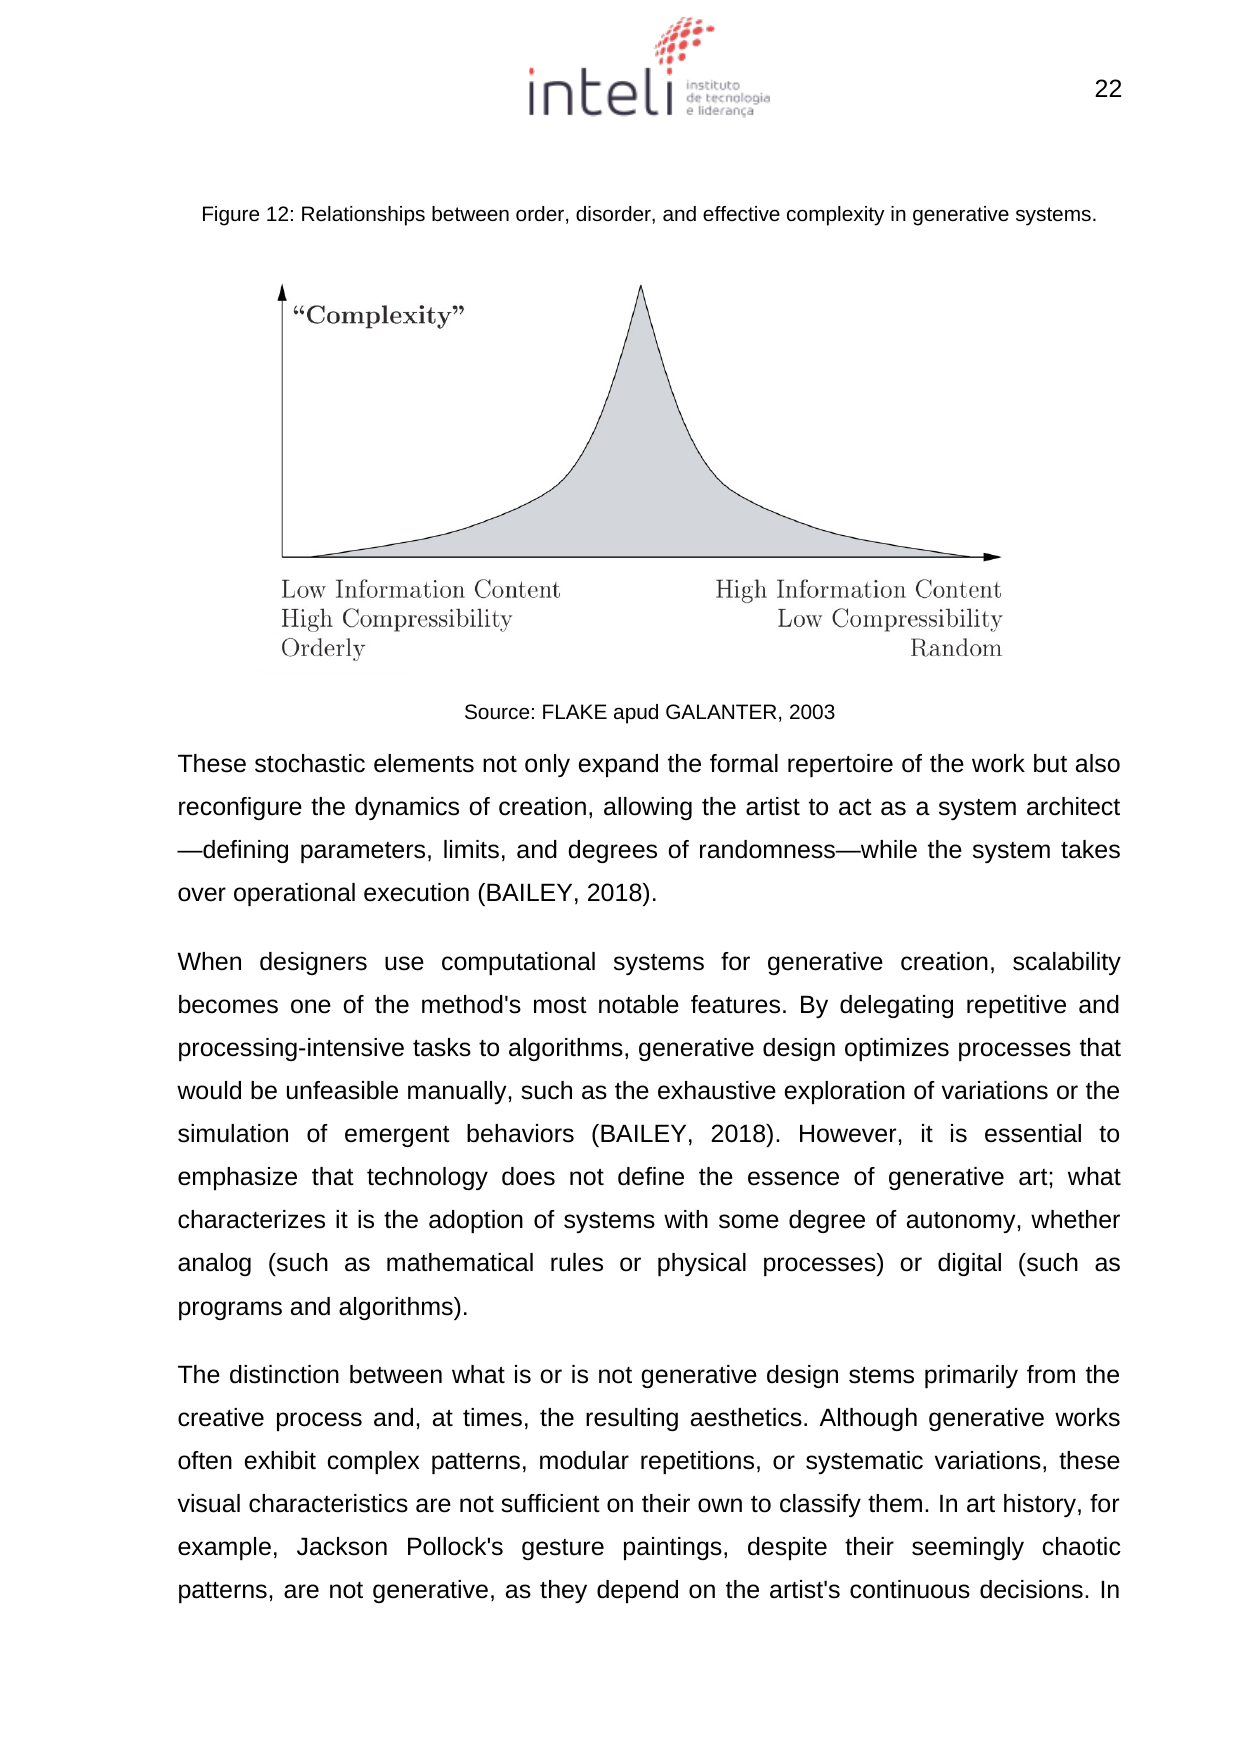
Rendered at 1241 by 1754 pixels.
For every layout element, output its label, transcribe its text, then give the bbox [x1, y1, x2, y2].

text Figure 12: Relationships between order, disorder, and effective complexity in generative systems. [177, 202, 1122, 226]
text When designers use computational systems for generative creation, scalability becomes one of the method's most notable features. By delegating repetitive and processing-intensive tasks to algorithms, generative design optimizes processes that would be unfeasible manually, such as the exhaustive exploration of variations or the simulation of emergent behaviors (BAILEY, 2018). However, it is essential to emphasize that technology does not define the essence of generative art; what characterizes it is the adoption of systems with some degree of autonomy, whether analog (such as mathematical rules or physical processes) or digital (such as programs and algorithms). [177, 947, 1122, 1320]
picture [529, 17, 770, 118]
text Source: FLAKE apud GALANTER, 2003 [177, 700, 1122, 724]
text These stochastic elements not only expand the formal repertoire of the work but also reconfigure the dynamics of creation, allowing the artist to act as a system architect—defining parameters, limits, and degrees of randomness—while the system takes over operational execution (BAILEY, 2018). [177, 749, 1122, 907]
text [177, 1360, 1122, 1604]
picture [207, 251, 1092, 676]
